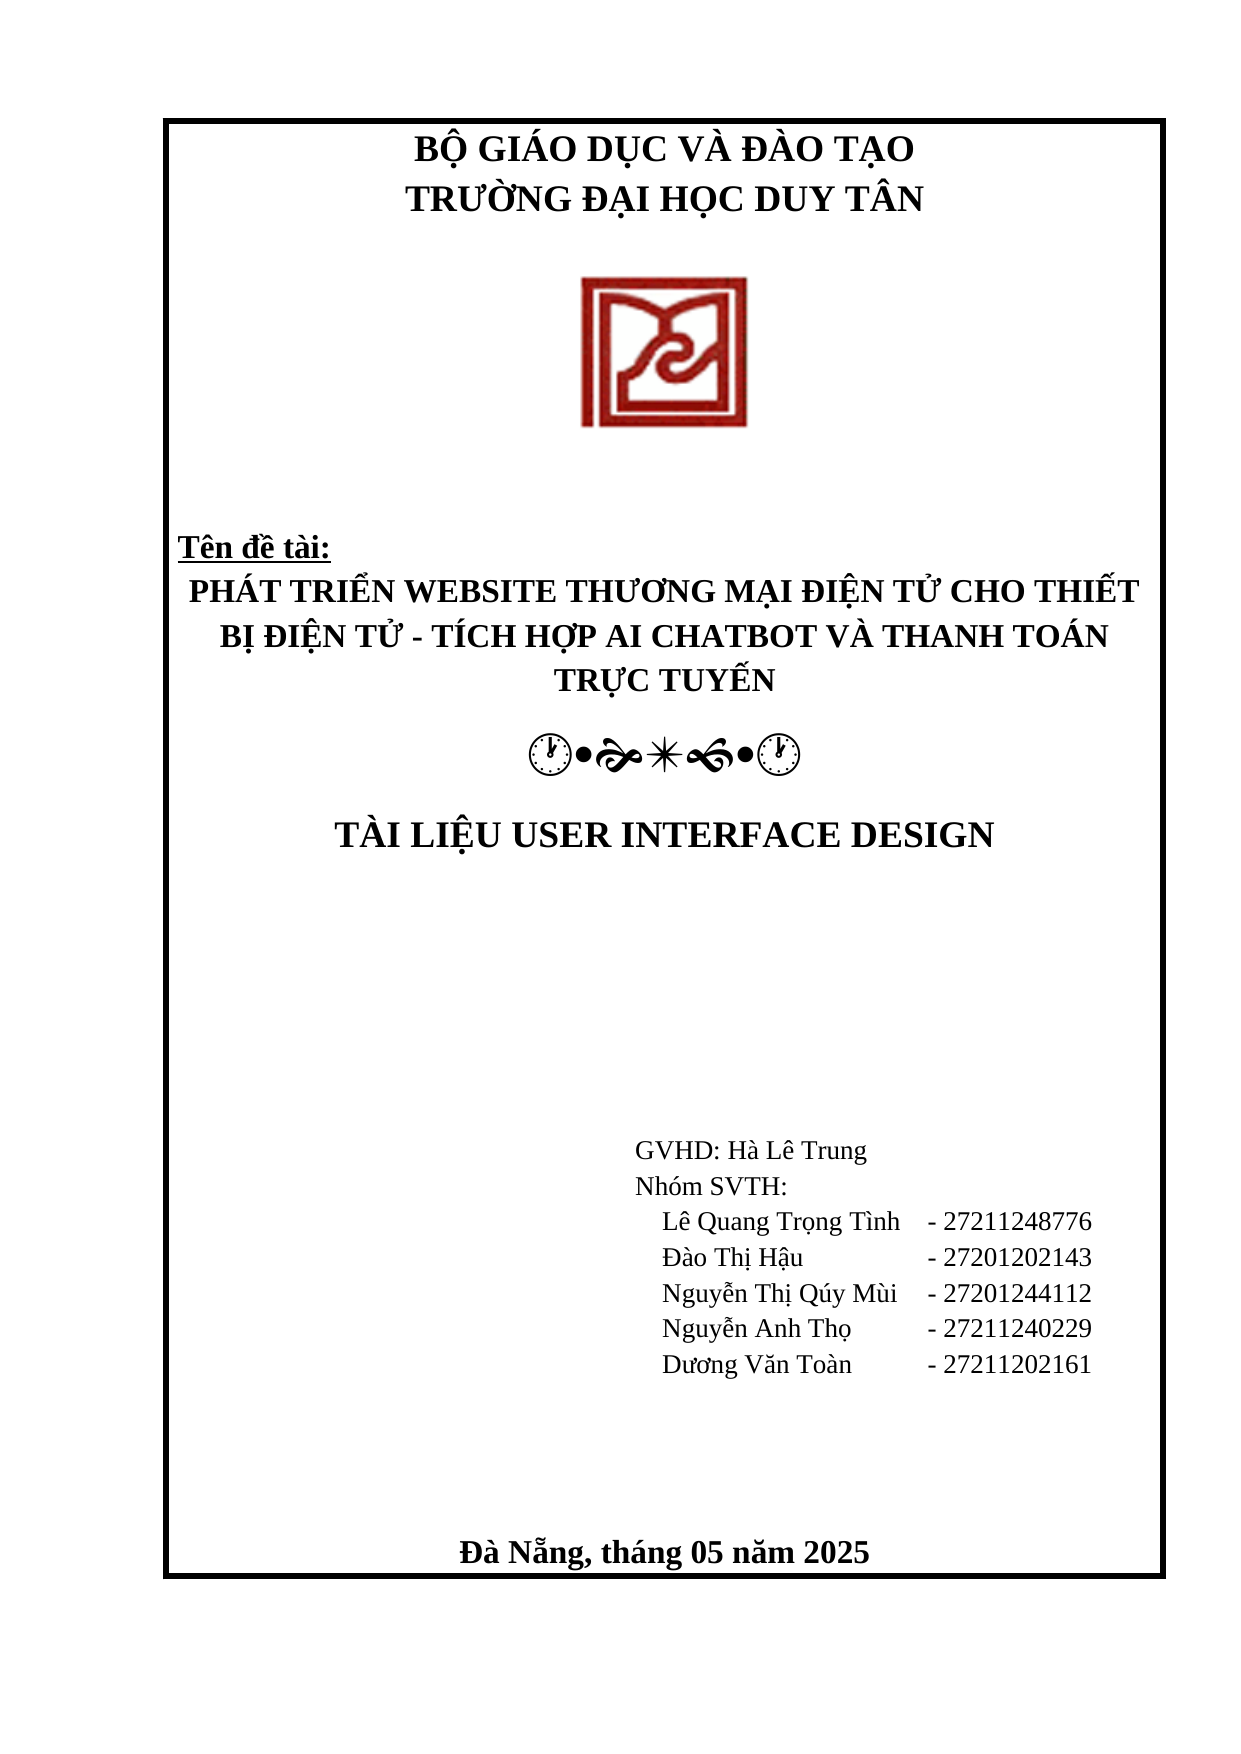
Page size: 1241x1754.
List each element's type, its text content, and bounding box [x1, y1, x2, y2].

picture [579, 275, 750, 430]
text BỘ GIÁO DỤC VÀ ĐÀO TẠO [169, 124, 1160, 168]
text Lê Quang Trọng Tình - 27211248776 Đào Thị Hậu - 27201202143 [169, 1197, 1160, 1268]
text Dương Văn Toàn - 27211202161 [169, 1340, 1160, 1379]
text TÀI LIỆU USER INTERFACE DESIGN [169, 804, 1160, 855]
text 🕐•🙞✴🙜•🕐 [169, 696, 1160, 798]
text Tên đề tài: [169, 519, 1160, 563]
text GVHD: Hà Lê Trung [169, 1126, 1160, 1161]
text Nguyễn Thị Qúy Mùi - 27201244112 [169, 1268, 1160, 1304]
text TRƯỜNG ĐẠI HỌC DUY TÂN [169, 168, 1160, 219]
text Nguyễn Anh Thọ - 27211240229 [169, 1304, 1160, 1340]
text PHÁT TRIỂN WEBSITE THƯƠNG MẠI ĐIỆN TỬ CHO THIẾT BỊ ĐIỆN TỬ - TÍCH HỢP AI CHATBOT VÀ THANH TOÁN TRỰC TUYẾN [169, 563, 1160, 696]
text Đà Nẵng, tháng 05 năm 2025 [169, 1524, 1160, 1573]
text Nhóm SVTH: [169, 1161, 1160, 1197]
